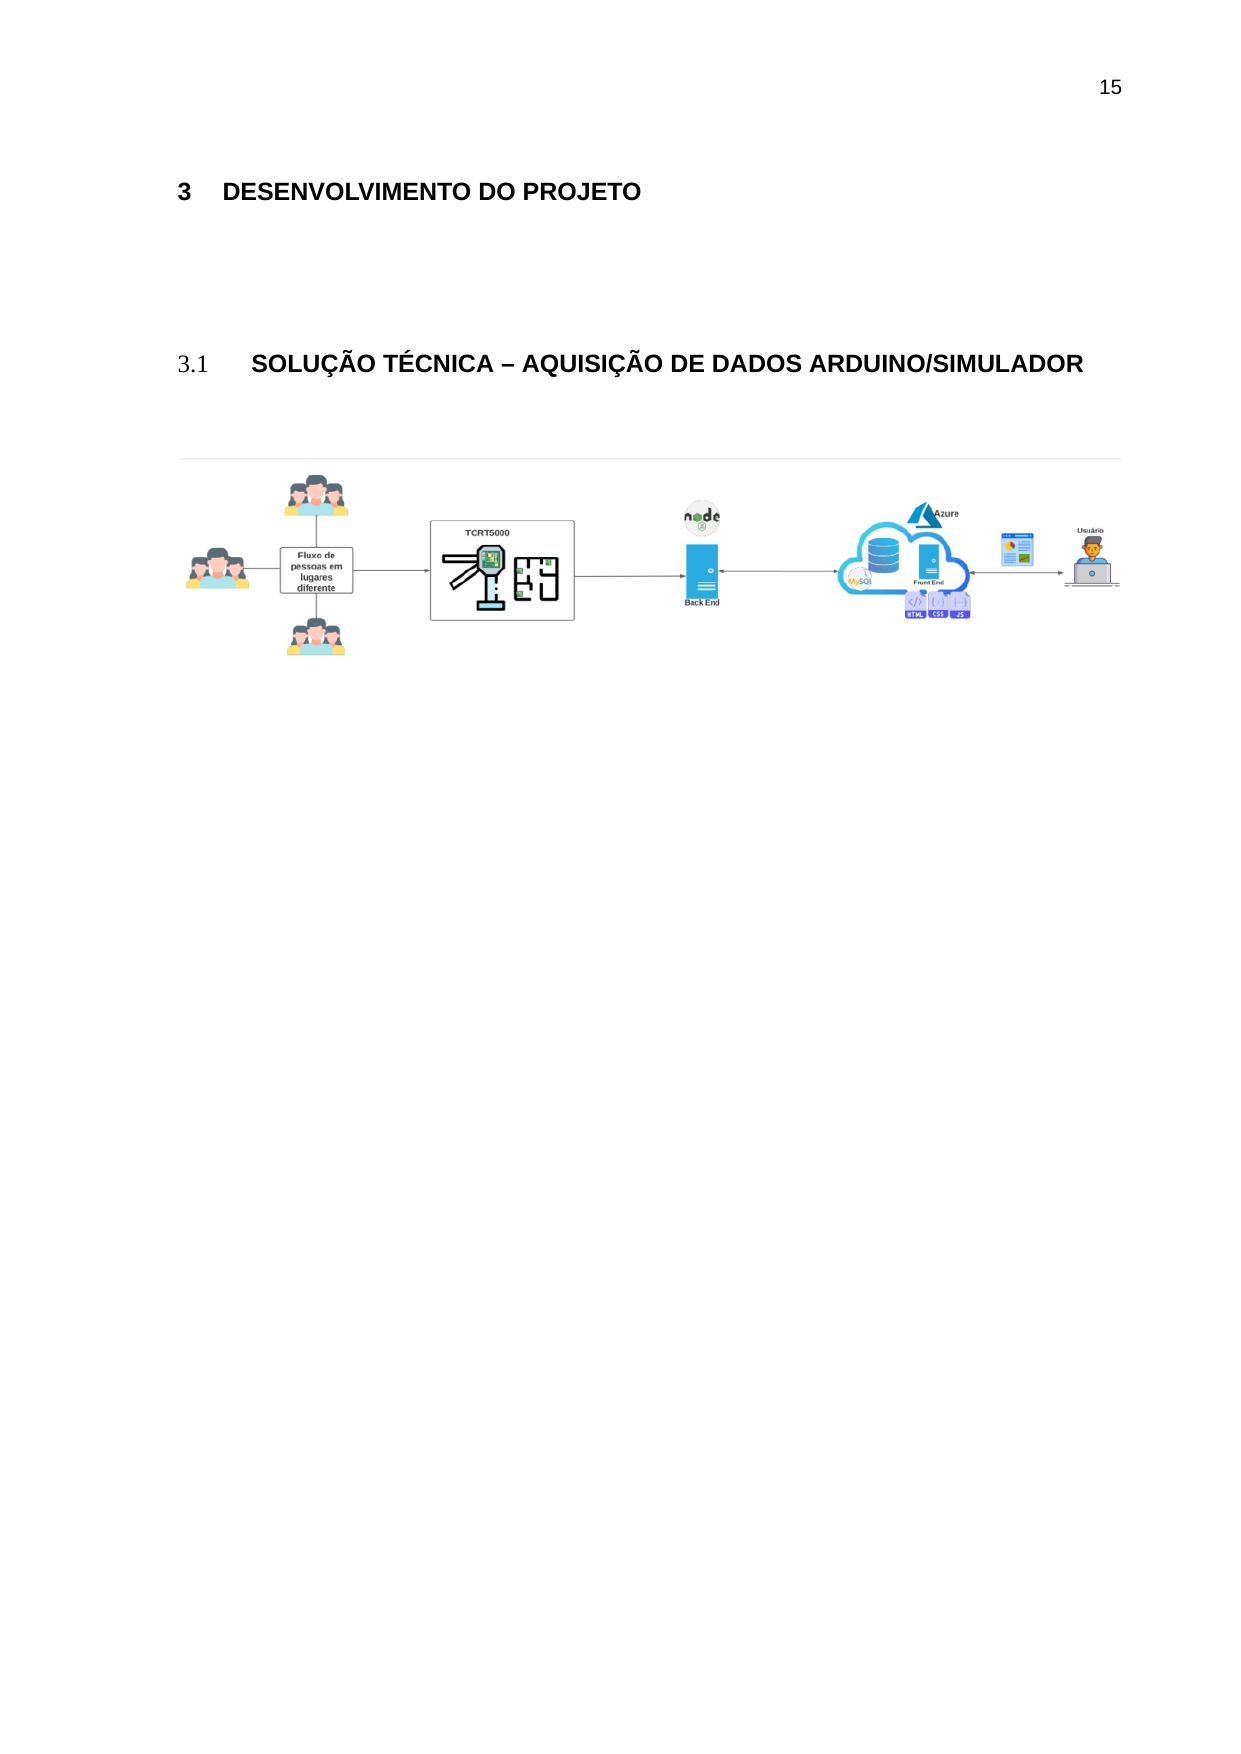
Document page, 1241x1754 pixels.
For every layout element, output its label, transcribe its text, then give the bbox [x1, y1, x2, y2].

subtitle Solução Técnica – Aquisição de dados Arduino/SIMULADOR [177, 349, 1122, 378]
picture [177, 458, 1123, 682]
subtitle desenvolvimento do projeto [177, 177, 1122, 206]
